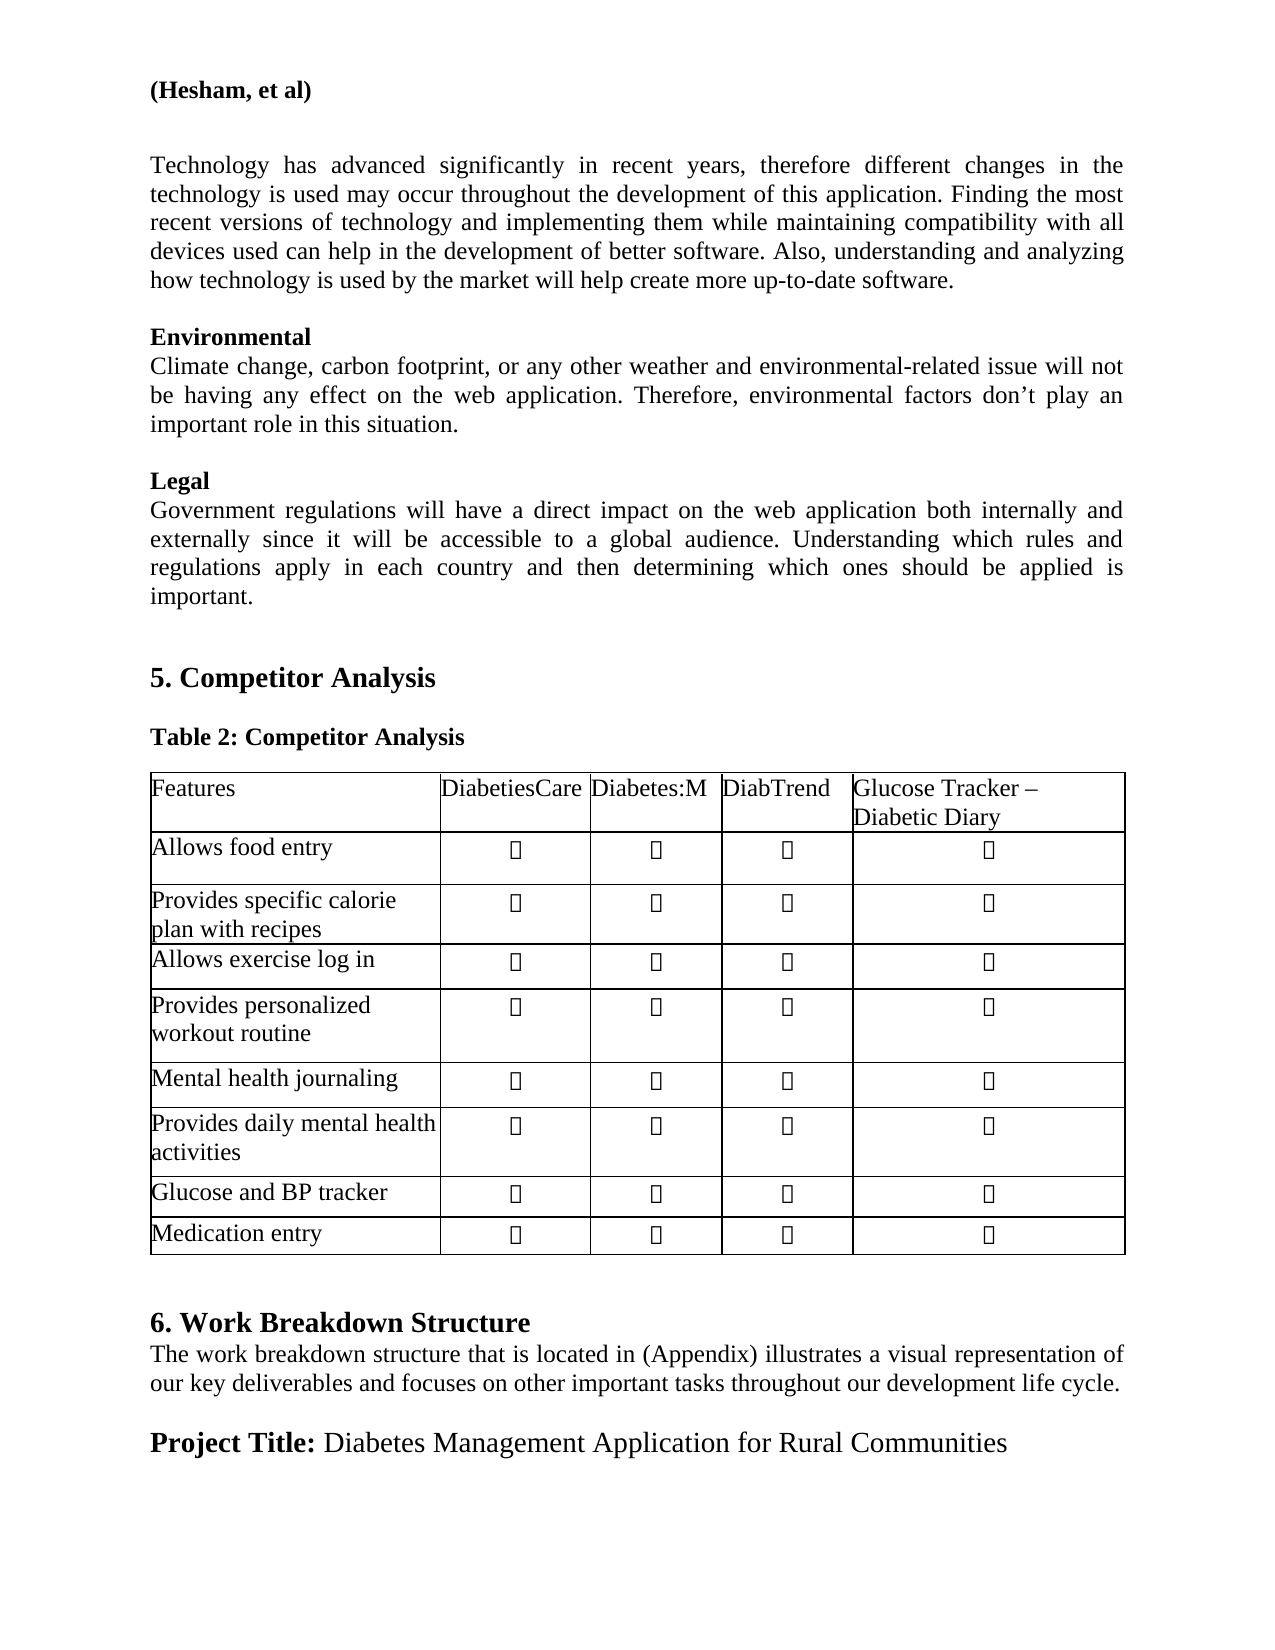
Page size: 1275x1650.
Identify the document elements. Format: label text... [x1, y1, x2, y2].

table_cell ❌ [723, 1108, 852, 1176]
table_cell ✅ [591, 833, 721, 884]
table_cell ✅ [591, 1218, 721, 1254]
table_cell Provides specific calorie plan with recipes [152, 885, 440, 943]
subtitle 5. Competitor Analysis [150, 660, 1125, 693]
table_cell ✅ [854, 1177, 1124, 1216]
table_header Glucose Tracker – Diabetic Diary [854, 773, 1124, 831]
text Project Title: Diabetes Management Application for Rural Communities [150, 1425, 1125, 1459]
table_cell ✅ [854, 833, 1124, 884]
table_cell ✅ [441, 833, 590, 884]
table_cell ✅ [591, 1177, 721, 1216]
table_cell ❌ [854, 990, 1124, 1062]
table_cell ❌ [591, 885, 721, 943]
table_cell Glucose and BP tracker [152, 1177, 440, 1216]
table_cell ✅ [854, 1218, 1124, 1254]
table_cell ❌ [591, 1063, 721, 1107]
table_cell ✅ [441, 945, 590, 988]
text Government regulations will have a direct impact on the web application both internally and externally since it will be accessible to a global audience. Understanding which rules and regulations apply in each country and then determining which ones should be applied is important. [150, 495, 1125, 610]
table_cell ❌ [591, 1108, 721, 1176]
table_cell Provides personalized workout routine [152, 990, 440, 1062]
table_cell Mental health journaling [152, 1063, 440, 1107]
table_cell ❌ [854, 885, 1124, 943]
table_cell ✅ [441, 1108, 590, 1176]
table_cell Allows food entry [152, 833, 440, 884]
table_header DiabetiesCare [441, 773, 590, 831]
text Legal [150, 466, 1125, 495]
table_cell ❌ [854, 1108, 1124, 1176]
text Table 2: Competitor Analysis [150, 722, 1125, 751]
table_cell ❌ [591, 990, 721, 1062]
table_cell ✅ [441, 1177, 590, 1216]
text The work breakdown structure that is located in (Appendix) illustrates a visual representation of our key deliverables and focuses on other important tasks throughout our development life cycle. [150, 1339, 1125, 1396]
table_cell ✅ [723, 833, 852, 884]
table_cell ✅ [441, 1063, 590, 1107]
table_cell Allows exercise log in [152, 945, 440, 988]
table_cell ✅ [723, 945, 852, 988]
table_cell ✅ [854, 945, 1124, 988]
table_cell ✅ [441, 885, 590, 943]
table_cell ✅ [723, 1218, 852, 1254]
text Environmental [150, 322, 1125, 351]
table_cell ❌ [441, 1218, 590, 1254]
table_cell ❌ [723, 1063, 852, 1107]
table_header DiabTrend [723, 773, 853, 831]
table_cell ✅ [723, 1177, 852, 1216]
table_header Diabetes:M [591, 773, 722, 831]
table_cell ❌ [723, 990, 852, 1062]
table_header Features [152, 773, 440, 831]
table_cell Provides daily mental health activities [152, 1108, 440, 1176]
text Climate change, carbon footprint, or any other weather and environmental-related issue will not be having any effect on the web application. Therefore, environmental factors don’t play an important role in this situation. [150, 351, 1125, 437]
text Technology has advanced significantly in recent years, therefore different changes in the technology is used may occur throughout the development of this application. Finding the most recent versions of technology and implementing them while maintaining compatibility with all devices used can help in the development of better software. Also, understanding and analyzing how technology is used by the market will help create more up-to-date software. [150, 150, 1125, 294]
table_cell ✅ [591, 945, 721, 988]
table_cell Medication entry [152, 1218, 440, 1254]
table_cell ❌ [854, 1063, 1124, 1107]
table_cell ✅ [441, 990, 590, 1062]
subtitle 6. Work Breakdown Structure [150, 1305, 1125, 1339]
table_cell ✅ [723, 885, 852, 943]
